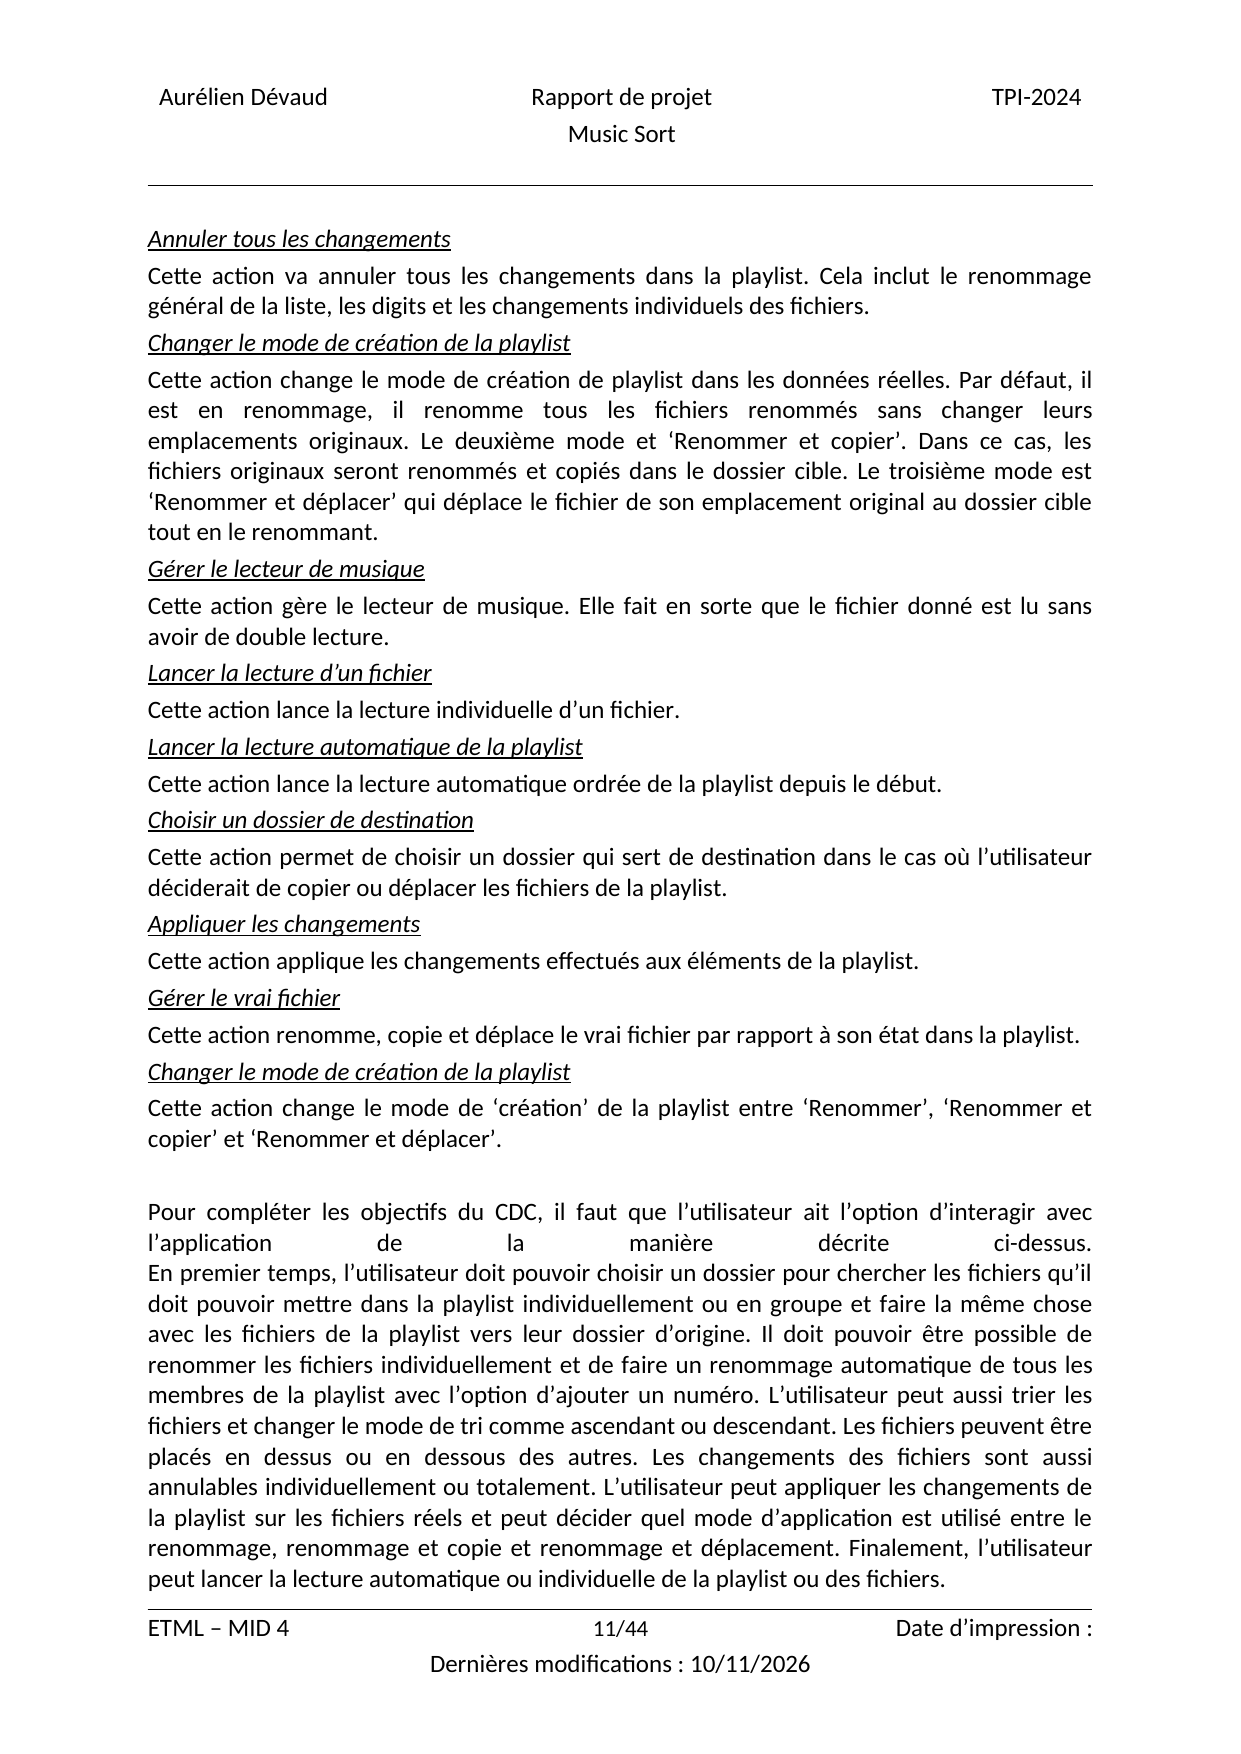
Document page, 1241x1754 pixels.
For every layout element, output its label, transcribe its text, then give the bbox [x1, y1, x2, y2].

subtitle Changer le mode de création de la playlist [148, 327, 1092, 358]
text Cette action lance la lecture individuelle d’un fichier. [148, 694, 1092, 725]
subtitle Gérer le vrai fichier [148, 982, 1092, 1013]
text Cette action change le mode de création de playlist dans les données réelles. Par défaut, il est en renommage, il renomme tous les fichiers renommés sans changer leurs emplacements originaux. Le deuxième mode et ‘Renommer et copier’. Dans ce cas, les fichiers originaux seront renommés et copiés dans le dossier cible. Le troisième mode est ‘Renommer et déplacer’ qui déplace le fichier de son emplacement original au dossier cible tout en le renommant. [148, 364, 1092, 547]
text Cette action gère le lecteur de musique. Elle fait en sorte que le fichier donné est lu sans avoir de double lecture. [148, 590, 1092, 651]
subtitle Annuler tous les changements [148, 223, 1092, 254]
text Pour compléter les objectifs du CDC, il faut que l’utilisateur ait l’option d’interagir avec l’application de la manière décrite ci-dessus. En premier temps, l’utilisateur doit pouvoir choisir un dossier pour chercher les fichiers qu’il doit pouvoir mettre dans la playlist individuellement ou en groupe et faire la même chose avec les fichiers de la playlist vers leur dossier d’origine. Il doit pouvoir être possible de renommer les fichiers individuellement et de faire un renommage automatique de tous les membres de la playlist avec l’option d’ajouter un numéro. L’utilisateur peut aussi trier les fichiers et changer le mode de tri comme ascendant ou descendant. Les fichiers peuvent être placés en dessus ou en dessous des autres. Les changements des fichiers sont aussi annulables individuellement ou totalement. L’utilisateur peut appliquer les changements de la playlist sur les fichiers réels et peut décider quel mode d’application est utilisé entre le renommage, renommage et copie et renommage et déplacement. Finalement, l’utilisateur peut lancer la lecture automatique ou individuelle de la playlist ou des fichiers. [148, 1196, 1092, 1593]
text Cette action change le mode de ‘création’ de la playlist entre ‘Renommer’, ‘Renommer et copier’ et ‘Renommer et déplacer’. [148, 1092, 1092, 1153]
text Cette action renomme, copie et déplace le vrai fichier par rapport à son état dans la playlist. [148, 1019, 1092, 1049]
text Cette action lance la lecture automatique ordrée de la playlist depuis le début. [148, 768, 1092, 798]
text Cette action permet de choisir un dossier qui sert de destination dans le cas où l’utilisateur déciderait de copier ou déplacer les fichiers de la playlist. [148, 841, 1092, 902]
text Cette action applique les changements effectués aux éléments de la playlist. [148, 945, 1092, 976]
subtitle Lancer la lecture d’un fichier [148, 657, 1092, 688]
subtitle Choisir un dossier de destination [148, 804, 1092, 835]
subtitle Changer le mode de création de la playlist [148, 1056, 1092, 1086]
text Cette action va annuler tous les changements dans la playlist. Cela inclut le renommage général de la liste, les digits et les changements individuels des fichiers. [148, 260, 1092, 321]
subtitle Gérer le lecteur de musique [148, 553, 1092, 584]
subtitle Appliquer les changements [148, 908, 1092, 939]
subtitle Lancer la lecture automatique de la playlist [148, 731, 1092, 761]
